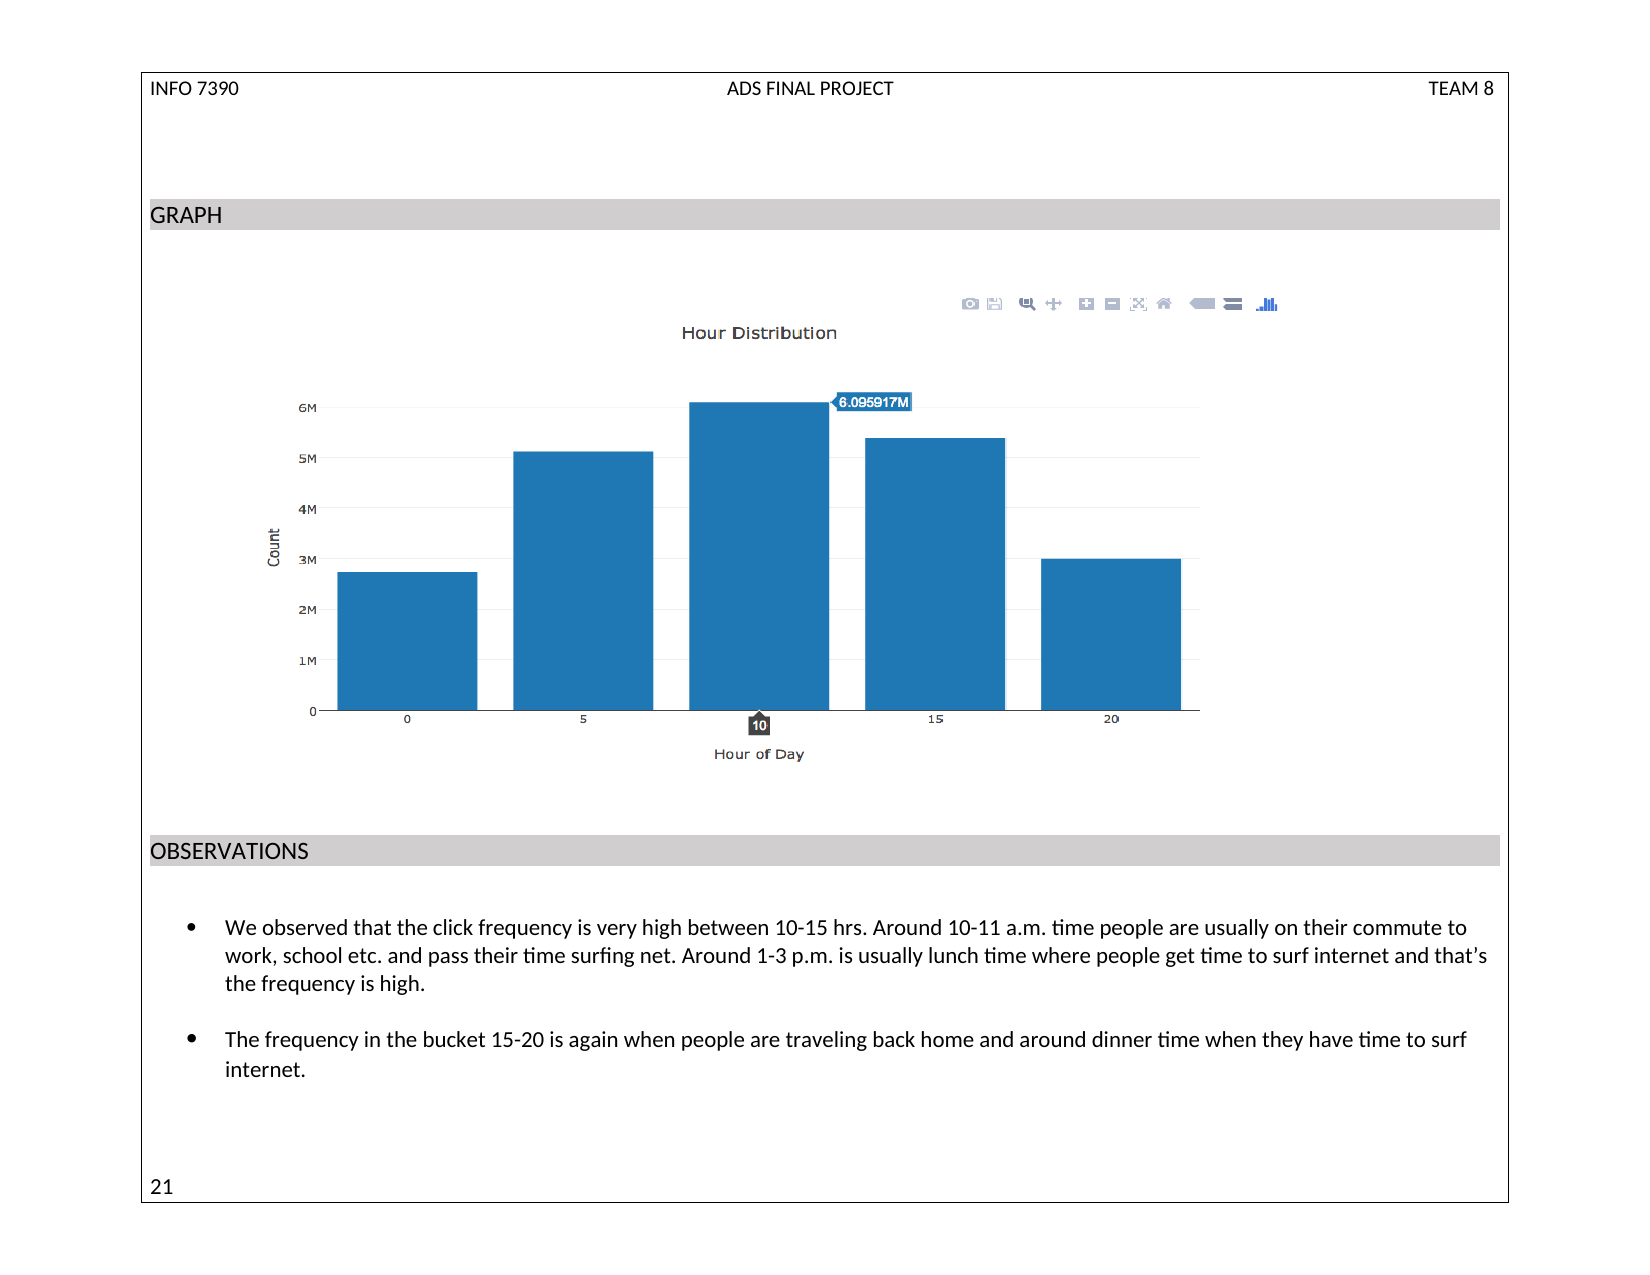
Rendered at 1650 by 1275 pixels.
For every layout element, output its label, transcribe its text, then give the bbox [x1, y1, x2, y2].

text OBSERVATIONS [150, 835, 1500, 866]
list The frequency in the bucket 15-20 is again when people are traveling back home and around dinner time when they have time to surf internet. [187, 1025, 1500, 1083]
picture [225, 298, 1278, 767]
text GRAPH [150, 199, 1500, 230]
list We observed that the click frequency is very high between 10-15 hrs. Around 10-11 a.m. time people are usually on their commute to work, school etc. and pass their time surfing net. Around 1-3 p.m. is usually lunch time where people get time to surf internet and that’s the frequency is high. [187, 913, 1500, 997]
